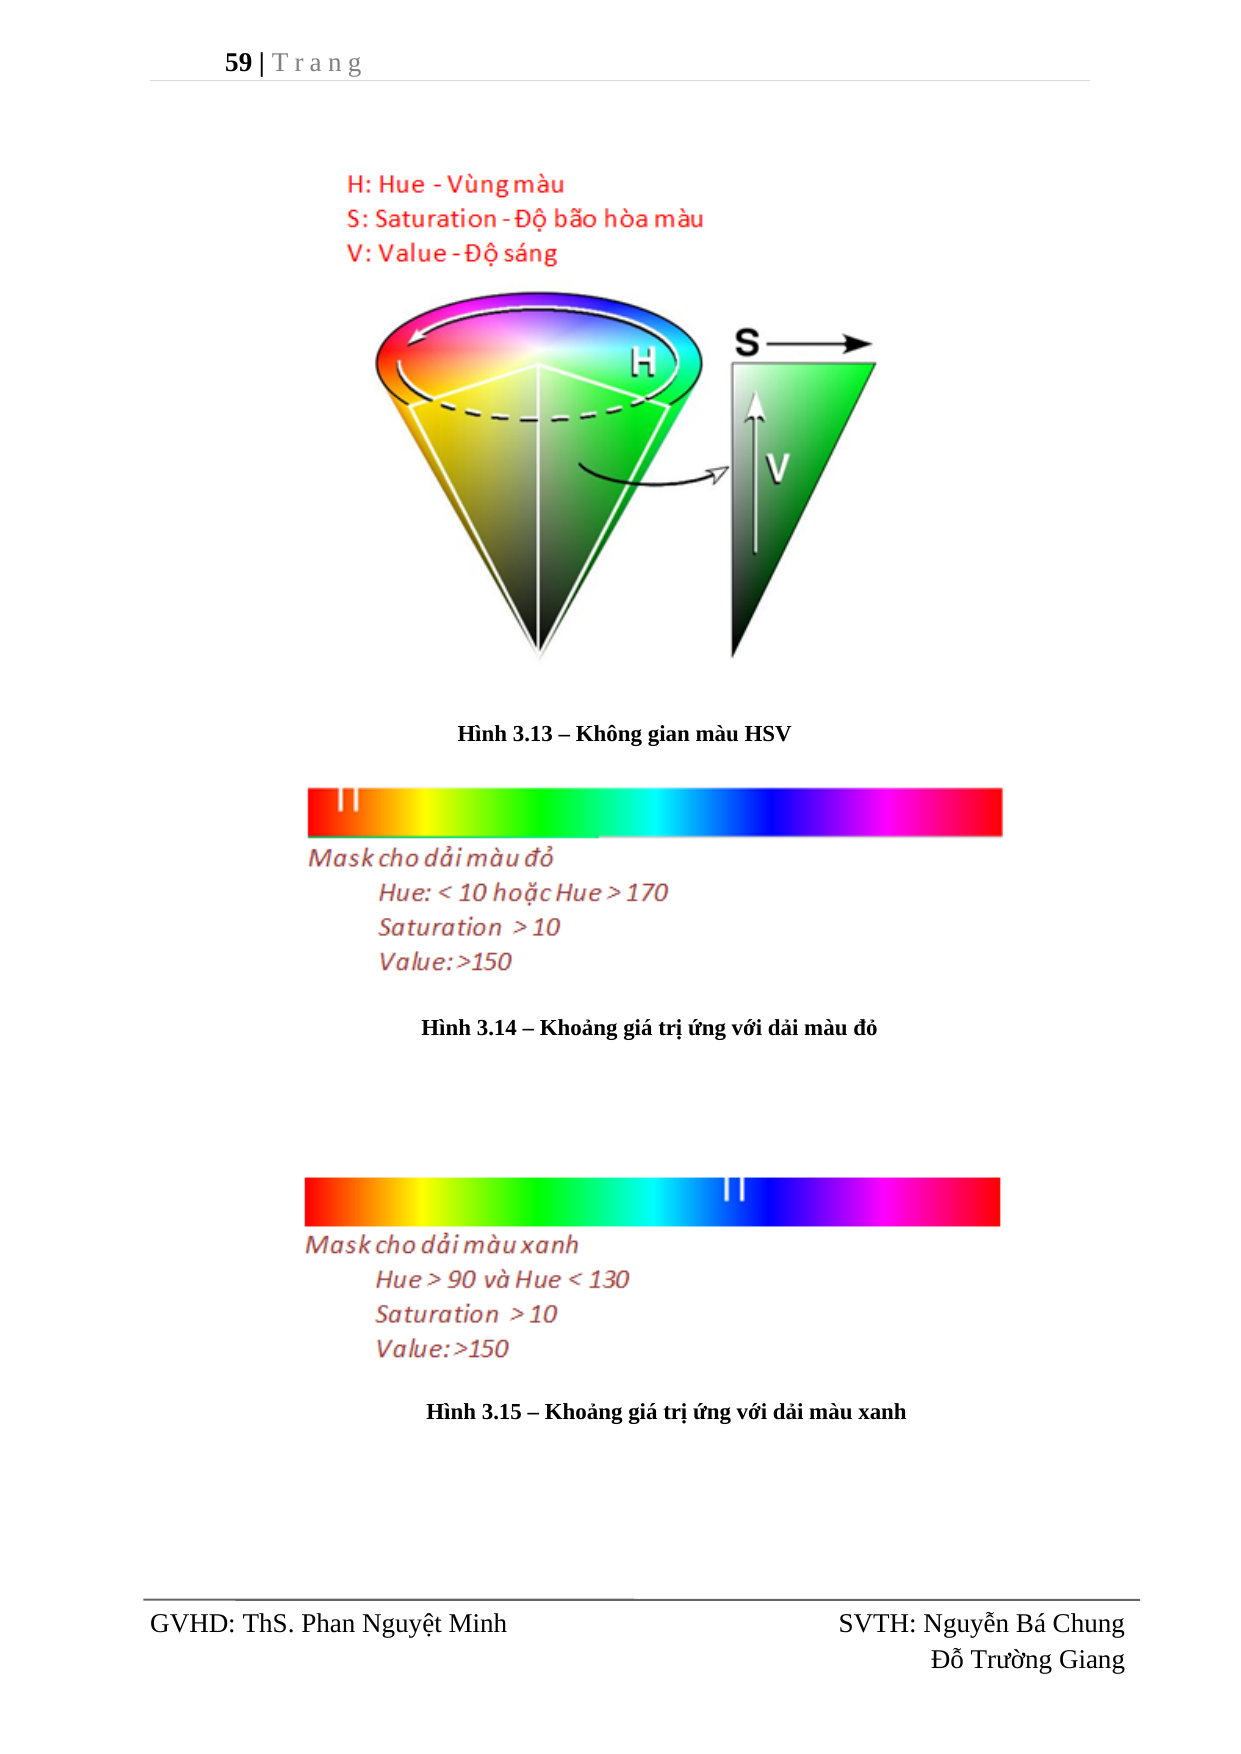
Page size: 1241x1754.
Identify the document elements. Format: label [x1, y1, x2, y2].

picture [292, 1171, 1024, 1378]
picture [291, 763, 1024, 983]
picture [327, 150, 989, 702]
